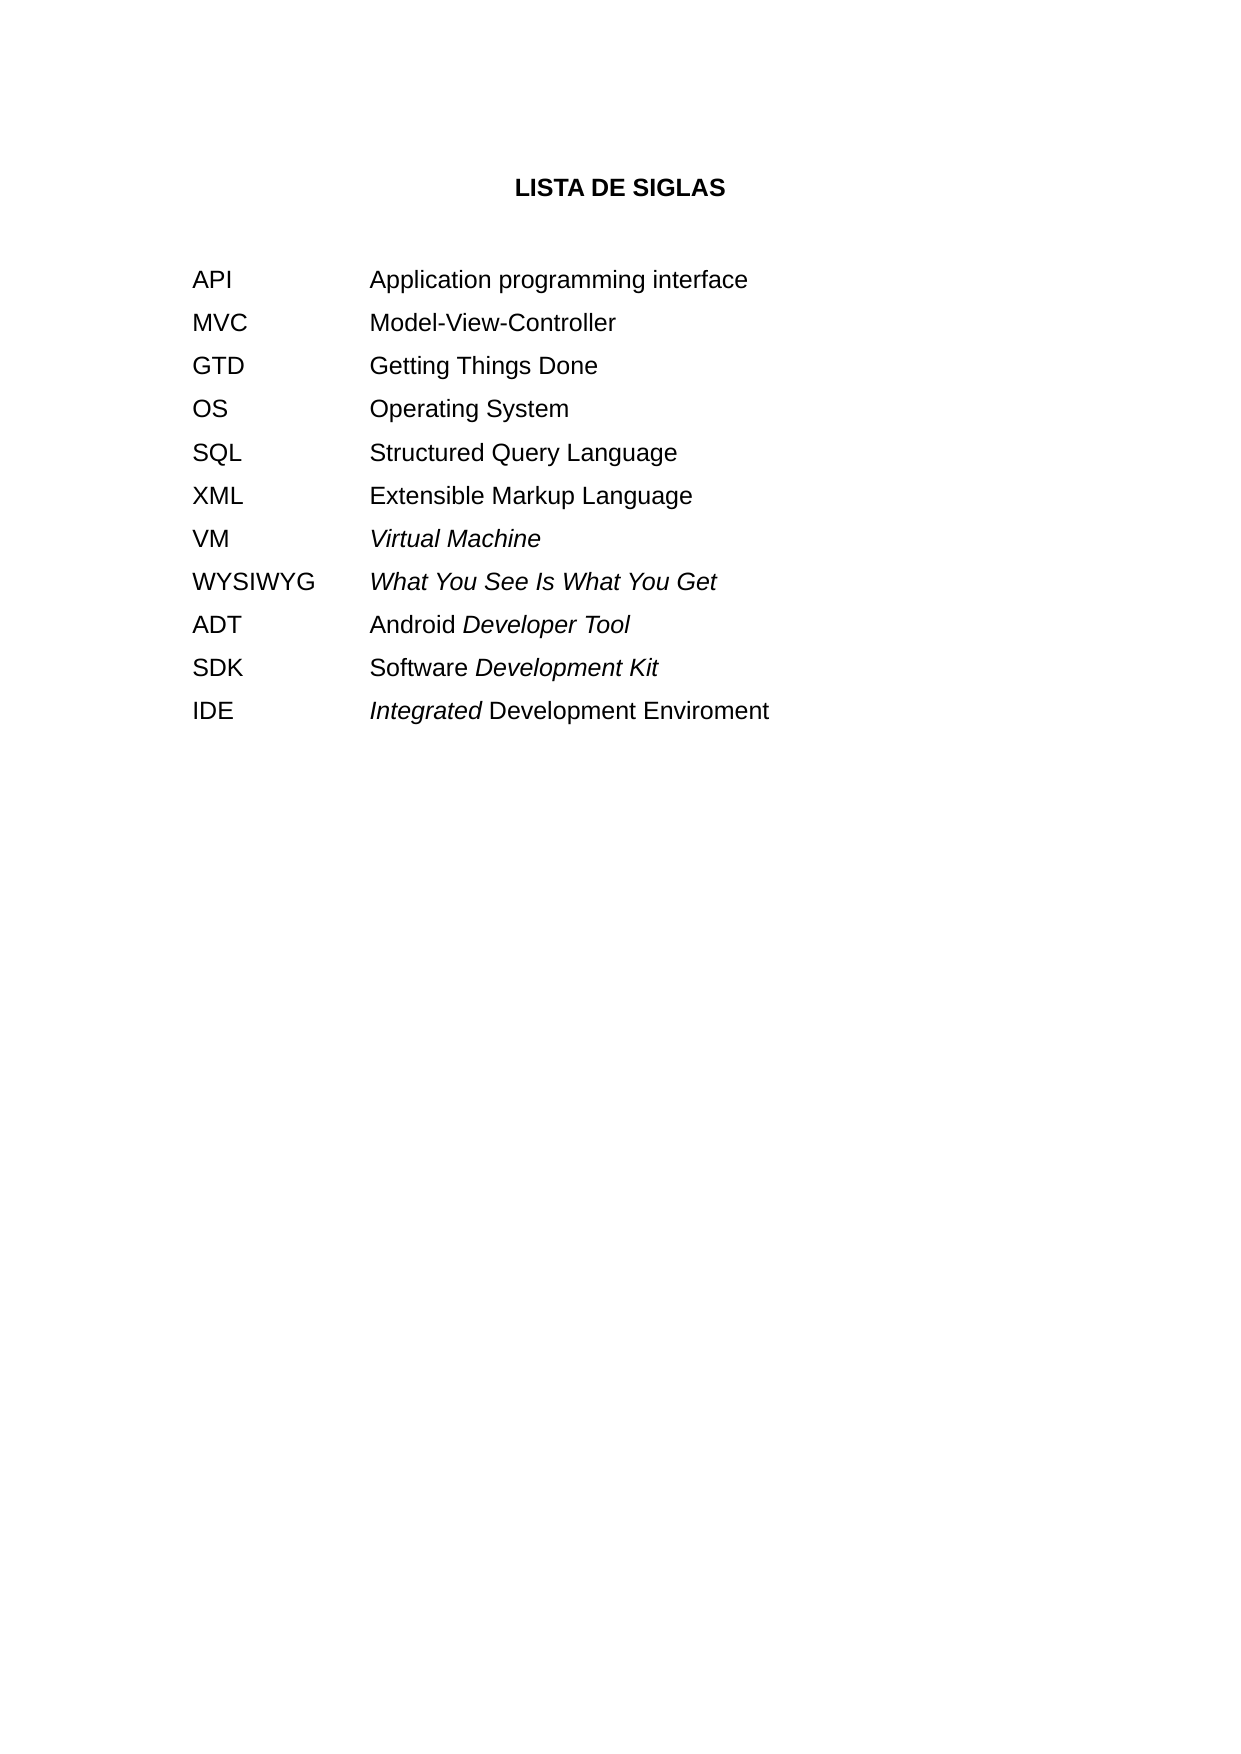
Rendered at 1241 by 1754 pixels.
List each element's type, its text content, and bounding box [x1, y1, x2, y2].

text MVC Model-View-Controller [148, 308, 1092, 337]
subtitle LISTA DE SIGLAS [148, 173, 1092, 201]
text WYSIWYG What You See Is What You Get [148, 567, 1092, 596]
text OS Operating System [148, 394, 1092, 423]
text ADT Android Developer Tool [148, 610, 1092, 639]
text IDE Integrated Development Enviroment [148, 696, 1092, 725]
text SQL Structured Query Language [148, 438, 1092, 466]
text VM Virtual Machine [148, 524, 1092, 553]
text SDK Software Development Kit [148, 653, 1092, 682]
text GTD Getting Things Done [148, 351, 1092, 380]
text API Application programming interface [148, 265, 1092, 294]
text XML Extensible Markup Language [148, 481, 1092, 509]
